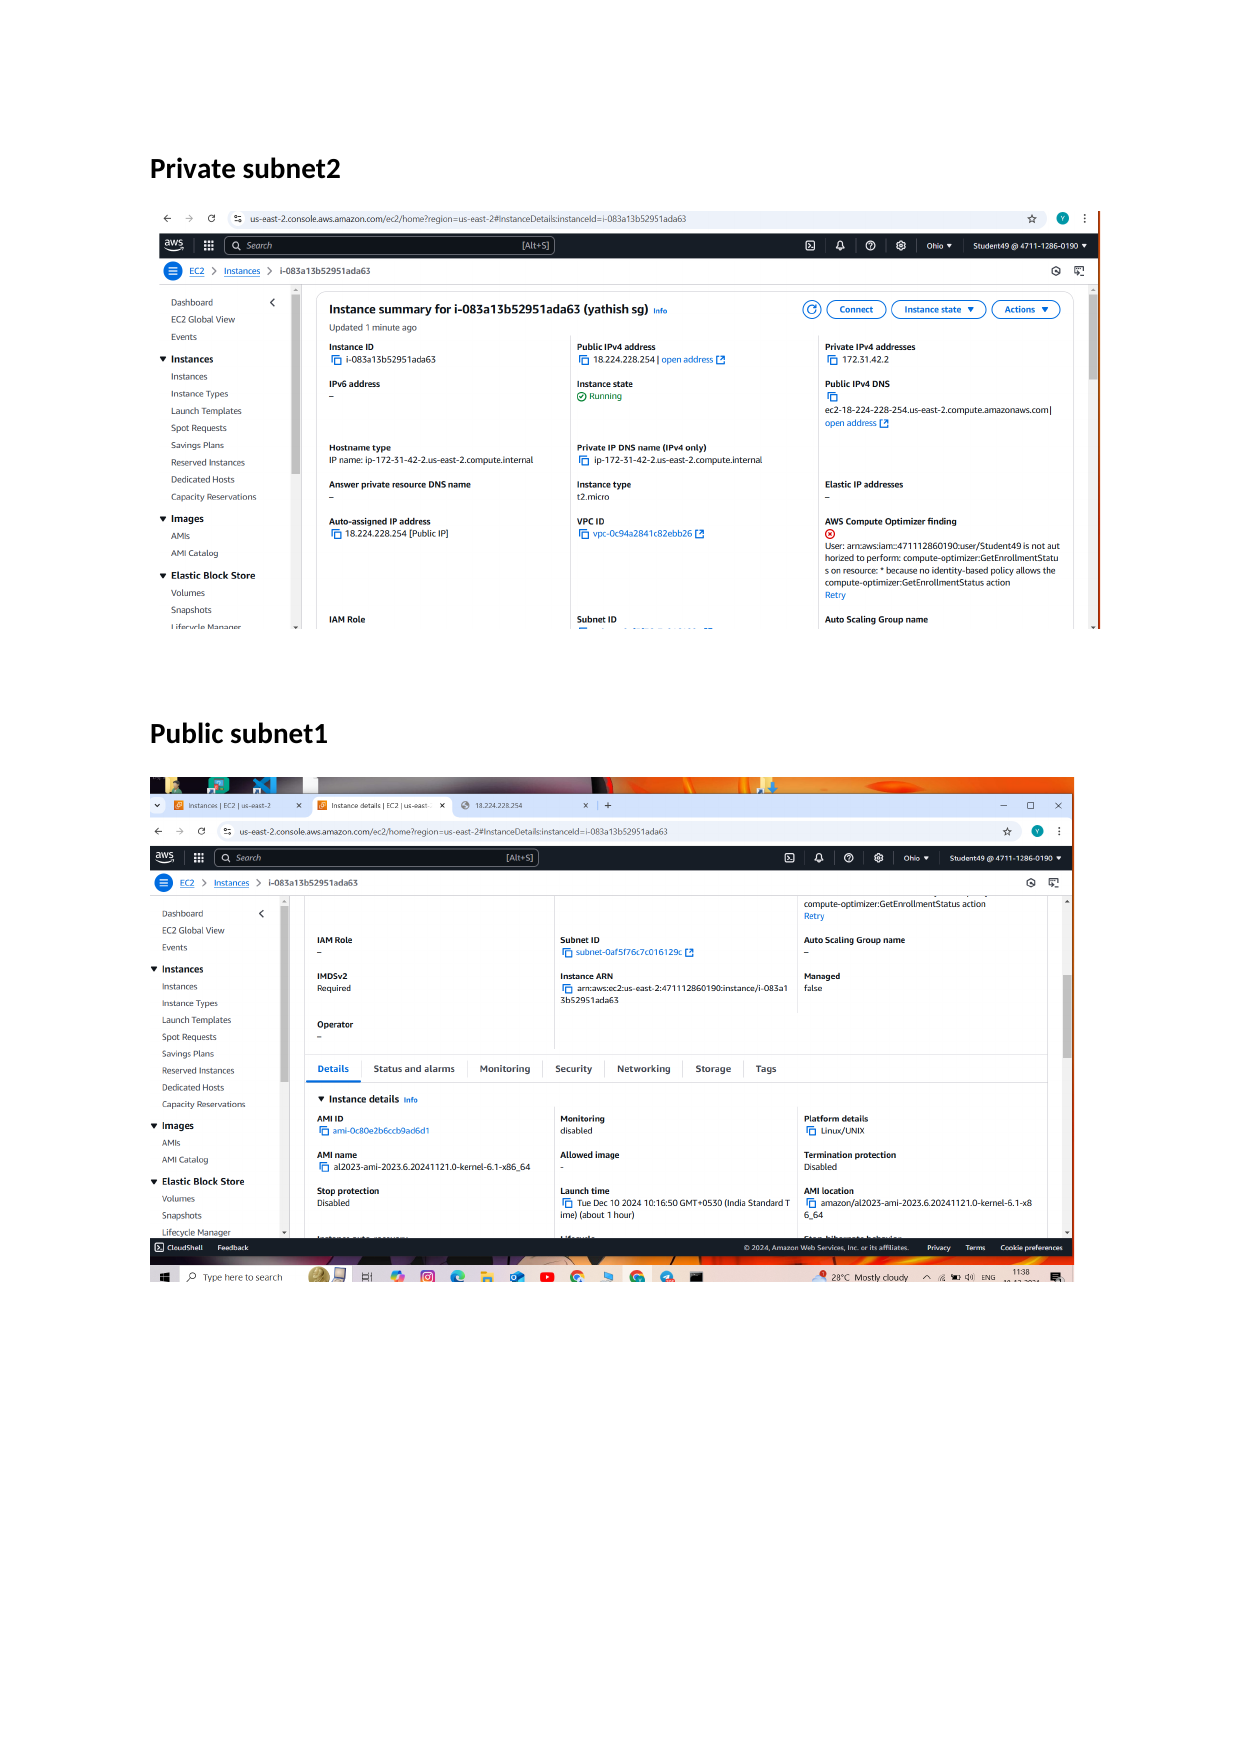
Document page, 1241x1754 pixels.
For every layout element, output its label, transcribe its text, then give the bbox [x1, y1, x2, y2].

text Public subnet1 [150, 715, 1090, 751]
picture [159, 211, 1101, 629]
picture [150, 777, 1075, 1282]
text Private subnet2 [150, 150, 1090, 186]
